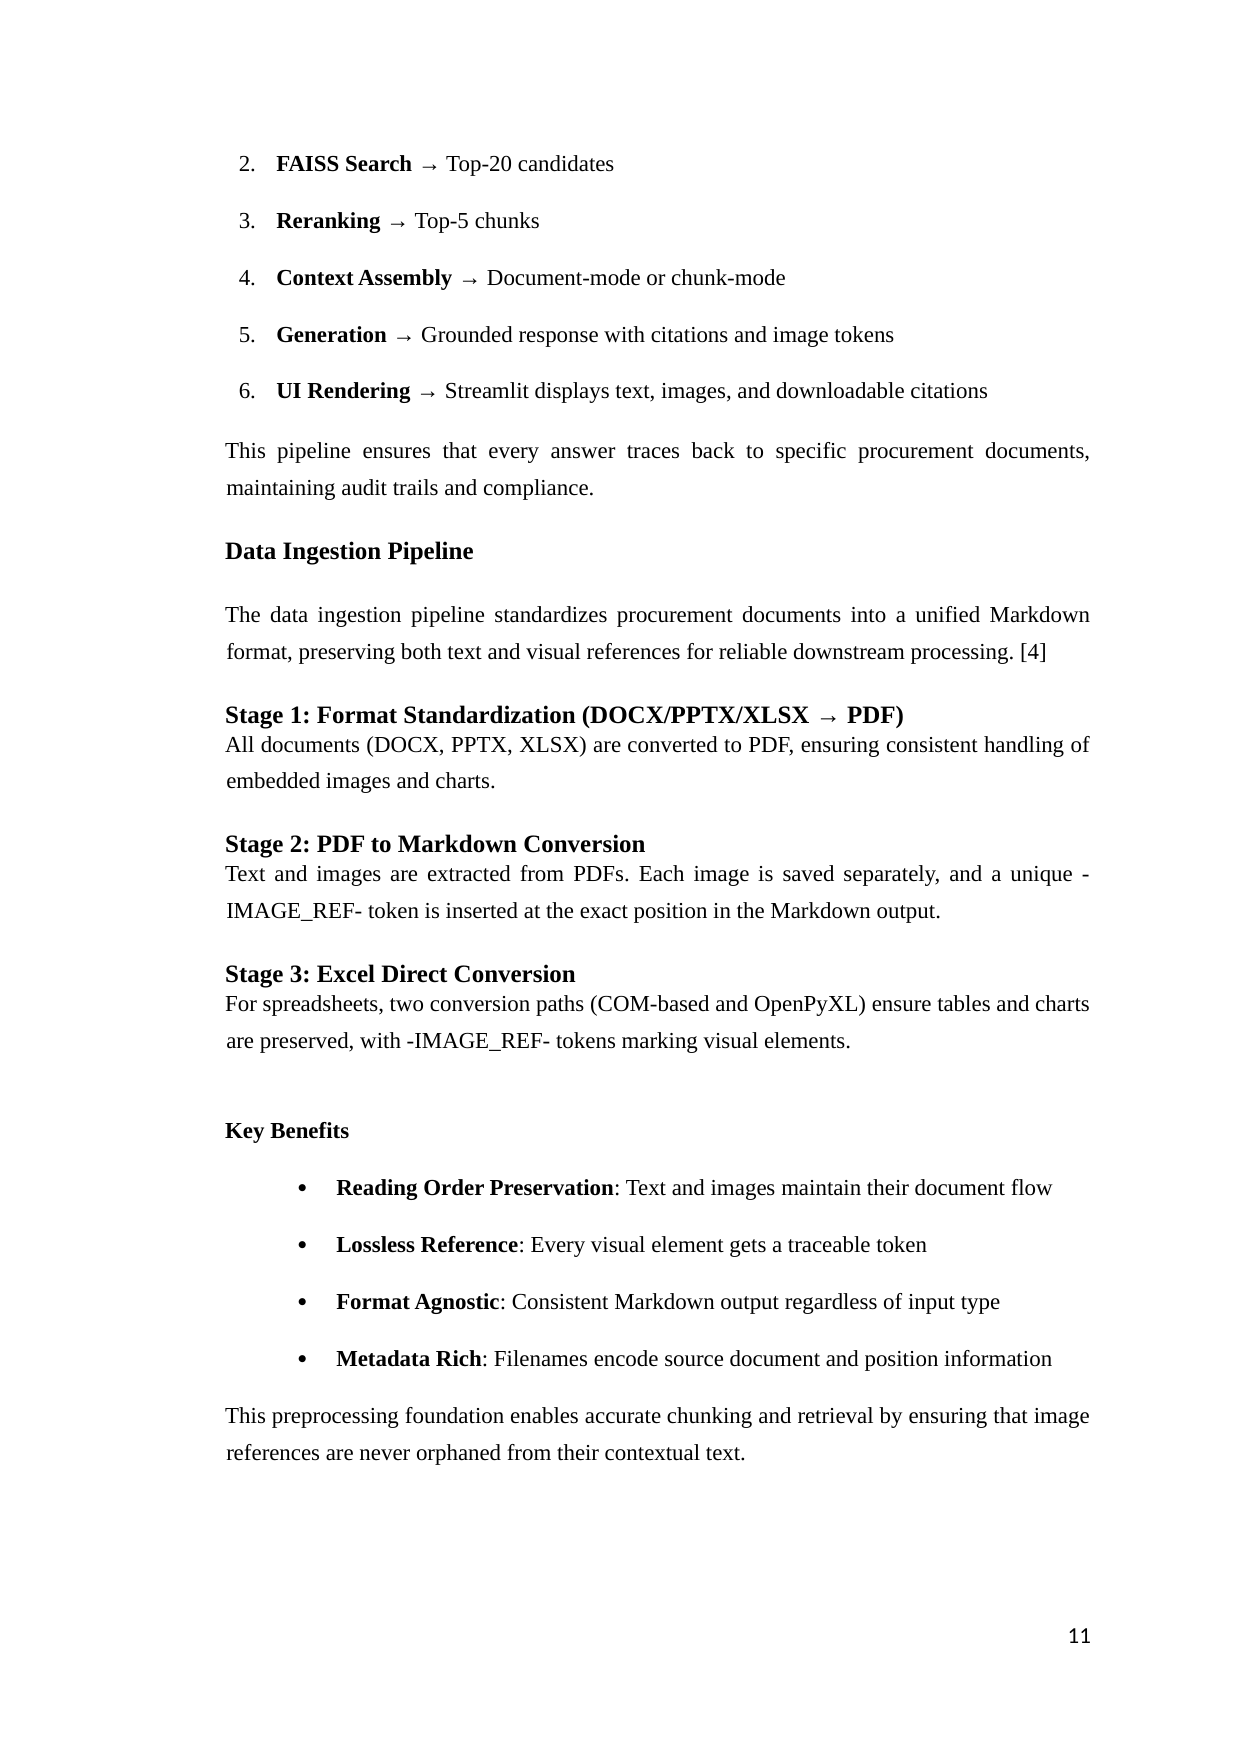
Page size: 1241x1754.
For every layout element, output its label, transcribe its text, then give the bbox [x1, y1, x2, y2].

list Reading Order Preservation: Text and images maintain their document flow [298, 1174, 1130, 1201]
text Key Benefits [225, 1117, 1130, 1144]
text The data ingestion pipeline standardizes procurement documents into a unified Markdown format, preserving both text and visual references for reliable downstream processing. [4] [225, 601, 1091, 664]
list Generation → Grounded response with citations and image tokens [238, 321, 1130, 347]
text Data Ingestion Pipeline [225, 536, 1091, 564]
list UI Rendering → Streamlit displays text, images, and downloadable citations [238, 377, 1130, 404]
text Stage 3: Excel Direct Conversion [225, 959, 1130, 988]
text Stage 2: PDF to Markdown Conversion [225, 829, 1130, 858]
list Reranking → Top-5 chunks [238, 207, 1130, 233]
text For spreadsheets, two conversion paths (COM-based and OpenPyXL) ensure tables and charts are preserved, with -IMAGE_REF- tokens marking visual elements. [225, 990, 1091, 1053]
list FAISS Search → Top-20 candidates [238, 150, 1130, 176]
text Text and images are extracted from PDFs. Each image is saved separately, and a unique -IMAGE_REF- token is inserted at the exact position in the Markdown output. [225, 861, 1091, 924]
list Context Assembly → Document-mode or chunk-mode [238, 264, 1130, 290]
list Metadata Rich: Filenames encode source document and position information [298, 1345, 1130, 1371]
text This preprocessing foundation enables accurate chunking and retrieval by ensuring that image references are never orphaned from their contextual text. [225, 1402, 1091, 1465]
text This pipeline ensures that every answer traces back to specific procurement documents, maintaining audit trails and compliance. [225, 437, 1091, 500]
list Format Agnostic: Consistent Markdown output regardless of input type [298, 1288, 1130, 1314]
text All documents (DOCX, PPTX, XLSX) are converted to PDF, ensuring consistent handling of embedded images and charts. [225, 731, 1091, 794]
text Stage 1: Format Standardization (DOCX/PPTX/XLSX → PDF) [225, 700, 1130, 728]
list Lossless Reference: Every visual element gets a traceable token [298, 1231, 1130, 1258]
